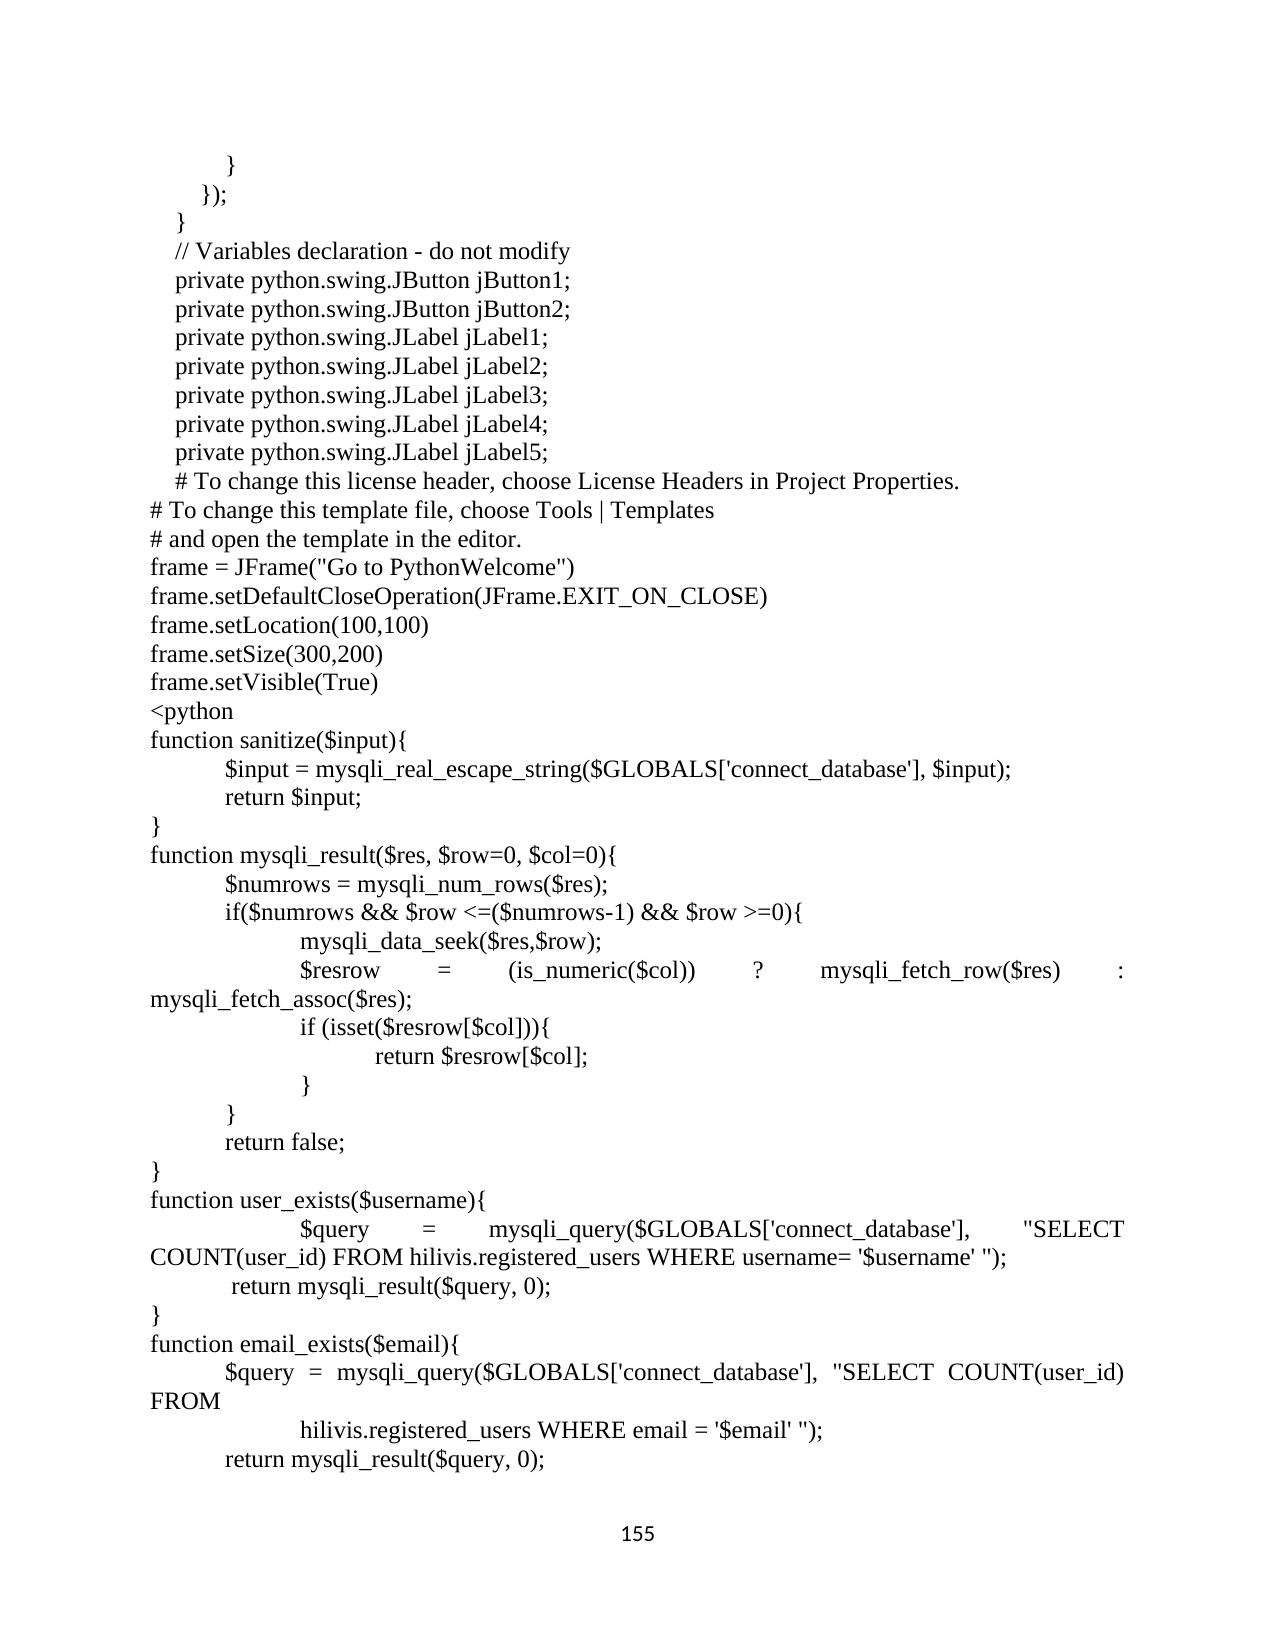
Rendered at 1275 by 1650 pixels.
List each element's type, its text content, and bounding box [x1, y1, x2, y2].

text // Variables declaration - do not modify [150, 236, 1125, 265]
text function user_exists($username){ [150, 1185, 1125, 1214]
text private python.swing.JButton jButton2; [150, 294, 1125, 322]
text } [150, 150, 1125, 179]
text } [150, 1099, 1125, 1127]
text } [150, 1300, 1125, 1329]
text } [150, 1156, 1125, 1185]
text if($numrows && $row <=($numrows-1) && $row >=0){ [150, 897, 1125, 926]
text }); [150, 179, 1125, 207]
text return false; [150, 1127, 1125, 1156]
text } [150, 1070, 1125, 1099]
text function mysqli_result($res, $row=0, $col=0){ [150, 840, 1125, 869]
text $query = mysqli_query($GLOBALS['connect_database'], "SELECT COUNT(user_id) FROM [150, 1357, 1125, 1415]
text private python.swing.JLabel jLabel3; [150, 380, 1125, 409]
text # To change this license header, choose License Headers in Project Properties. [150, 466, 1125, 495]
text function sanitize($input){ [150, 725, 1125, 754]
text $resrow = (is_numeric($col)) ? mysqli_fetch_row($res) : mysqli_fetch_assoc($res); [150, 955, 1125, 1012]
text } [150, 207, 1125, 236]
text hilivis.registered_users WHERE email = '$email' "); [150, 1415, 1125, 1444]
text private python.swing.JLabel jLabel2; [150, 351, 1125, 380]
text private python.swing.JLabel jLabel1; [150, 322, 1125, 351]
text private python.swing.JLabel jLabel4; [150, 409, 1125, 437]
text frame.setDefaultCloseOperation(JFrame.EXIT_ON_CLOSE) [150, 581, 1125, 610]
text <python [150, 696, 1125, 725]
text } [150, 811, 1125, 840]
text frame.setLocation(100,100) [150, 610, 1125, 639]
text return mysqli_result($query, 0); [150, 1444, 1125, 1472]
text # To change this template file, choose Tools | Templates [150, 495, 1125, 524]
text $numrows = mysqli_num_rows($res); [150, 869, 1125, 897]
text return mysqli_result($query, 0); [150, 1271, 1125, 1300]
text $input = mysqli_real_escape_string($GLOBALS['connect_database'], $input); [150, 754, 1125, 782]
text $query = mysqli_query($GLOBALS['connect_database'], "SELECT COUNT(user_id) FROM hilivis.registered_users WHERE username= '$username' "); [150, 1214, 1125, 1271]
text private python.swing.JLabel jLabel5; [150, 437, 1125, 466]
text function email_exists($email){ [150, 1329, 1125, 1357]
text mysqli_data_seek($res,$row); [150, 926, 1125, 955]
text frame.setVisible(True) [150, 667, 1125, 696]
text if (isset($resrow[$col])){ [150, 1012, 1125, 1041]
text return $input; [150, 782, 1125, 811]
text private python.swing.JButton jButton1; [150, 265, 1125, 294]
text frame = JFrame("Go to PythonWelcome") [150, 552, 1125, 581]
text # and open the template in the editor. [150, 524, 1125, 552]
text return $resrow[$col]; [150, 1041, 1125, 1070]
text frame.setSize(300,200) [150, 639, 1125, 667]
